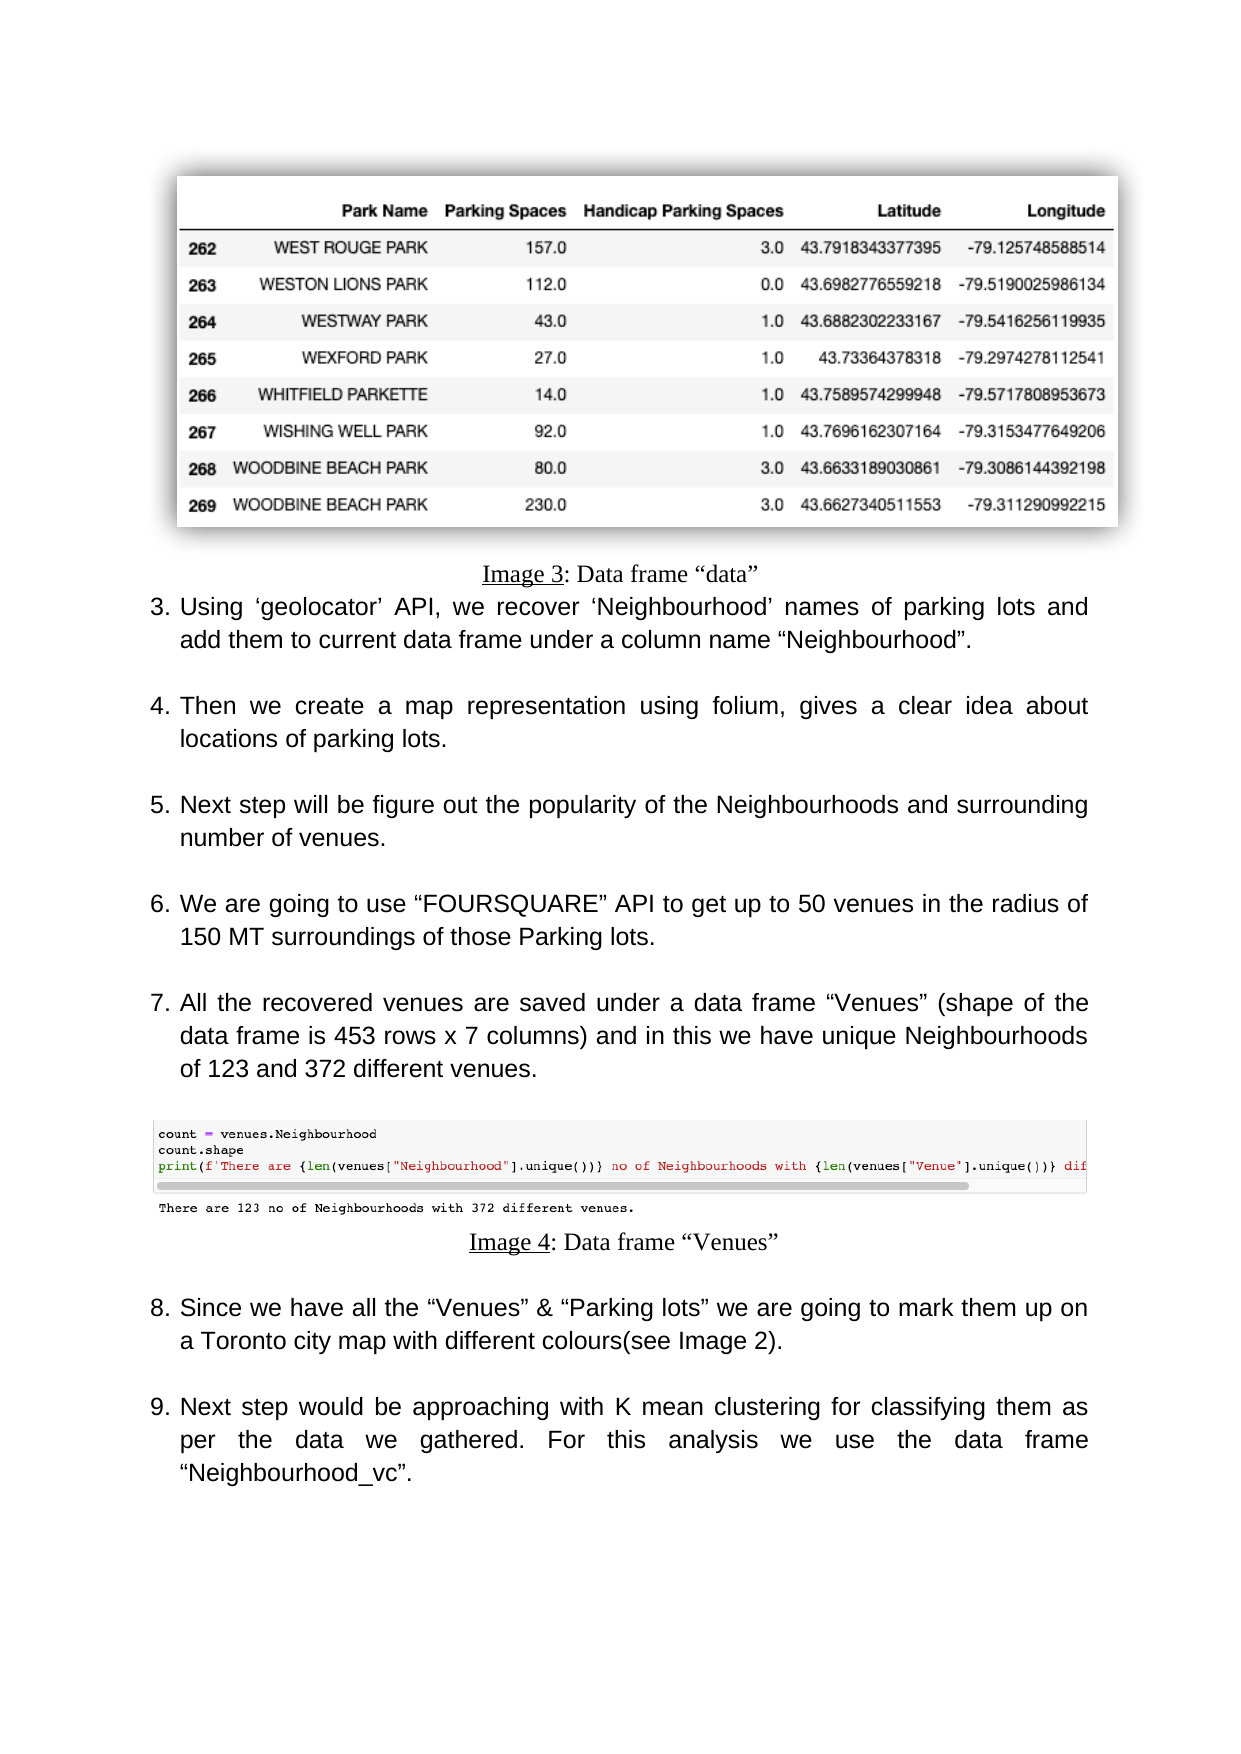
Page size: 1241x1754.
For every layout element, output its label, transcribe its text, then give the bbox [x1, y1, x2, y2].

list We are going to use “FOURSQUARE” API to get up to 50 venues in the radius of 150 MT surroundings of those Parking lots. [150, 889, 1090, 951]
list Then we create a map representation using folium, gives a clear idea about locations of parking lots. [150, 691, 1090, 753]
picture [150, 1120, 1091, 1223]
list Since we have all the “Venues” & “Parking lots” we are going to mark them up on a Toronto city map with different colours(see Image 2). [150, 1293, 1090, 1354]
picture [177, 176, 1118, 527]
list Image 3: Data frame “data” [150, 559, 1090, 587]
list Next step would be approaching with K mean clustering for classifying them as per the data we gathered. For this analysis we use the data frame “Neighbourhood_vc”. [150, 1392, 1090, 1487]
list Next step will be figure out the popularity of the Neighbourhoods and surrounding number of venues. [150, 790, 1090, 852]
list Using ‘geolocator’ API, we recover ‘Neighbourhood’ names of parking lots and add them to current data frame under a column name “Neighbourhood”. [150, 592, 1090, 653]
list All the recovered venues are saved under a data frame “Venues” (shape of the data frame is 453 rows x 7 columns) and in this we have unique Neighbourhoods of 123 and 372 different venues. [150, 988, 1090, 1083]
list Image 4: Data frame “Venues” [150, 1227, 1090, 1256]
